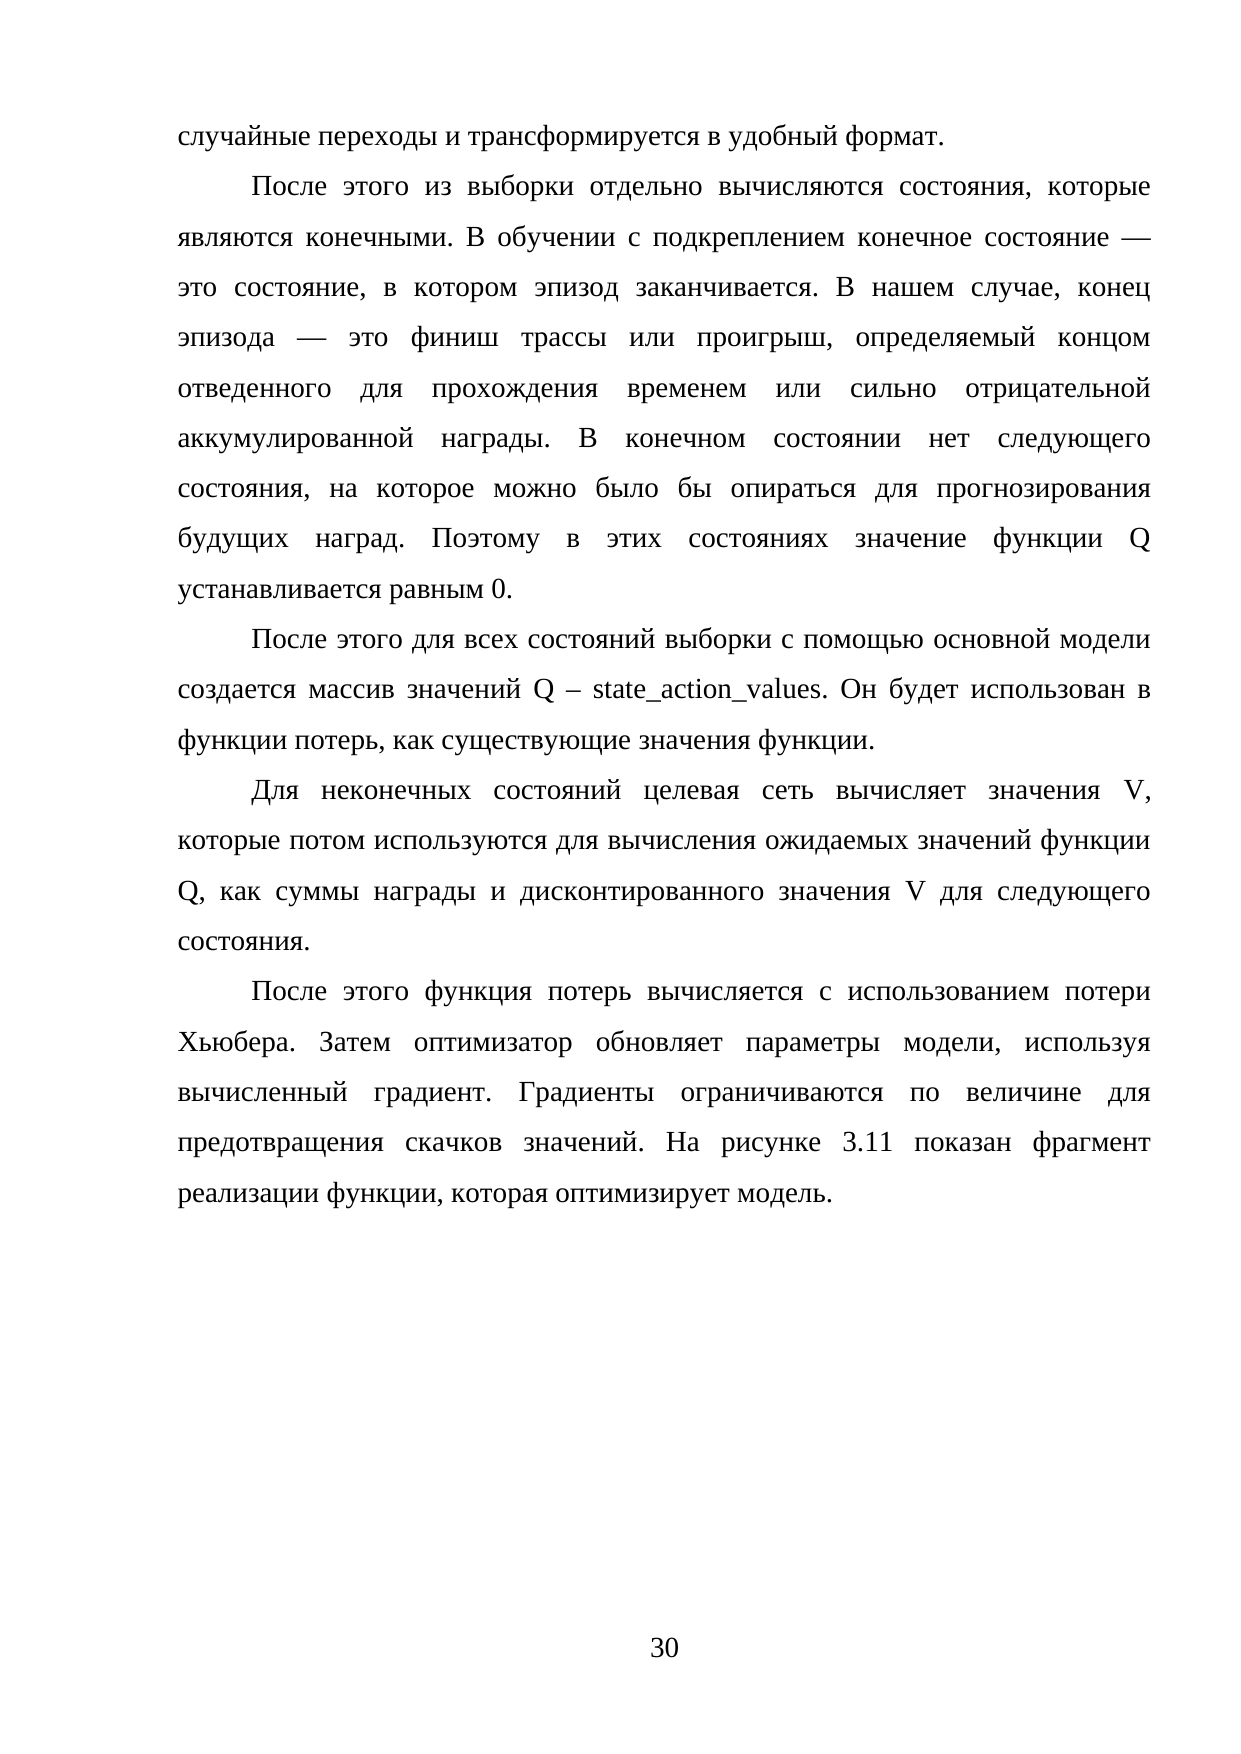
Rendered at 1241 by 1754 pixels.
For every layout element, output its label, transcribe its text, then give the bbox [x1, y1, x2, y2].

list После этого функция потерь вычисляется с использованием потери Хьюбера. Затем оптимизатор обновляет параметры модели, используя вычисленный градиент. Градиенты ограничиваются по величине для предотвращения скачков значений. На рисунке 3.11 показан фрагмент реализации функции, которая оптимизирует модель. [177, 973, 1152, 1208]
list После этого из выборки отдельно вычисляются состояния, которые являются конечными. В обучении с подкреплением конечное состояние — это состояние, в котором эпизод заканчивается. В нашем случае, конец эпизода — это финиш трассы или проигрыш, определяемый концом отведенного для прохождения временем или сильно отрицательной аккумулированной награды. В конечном состоянии нет следующего состояния, на которое можно было бы опираться для прогнозирования будущих наград. Поэтому в этих состояниях значение функции Q устанавливается равным 0. [177, 168, 1152, 604]
list Для неконечных состояний целевая сеть вычисляет значения V, которые потом используются для вычисления ожидаемых значений функции Q, как суммы награды и дисконтированного значения V для следующего состояния. [177, 772, 1152, 957]
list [177, 118, 1152, 152]
list После этого для всех состояний выборки с помощью основной модели создается массив значений Q – state_action_values. Он будет использован в функции потерь, как существующие значения функции. [177, 621, 1152, 755]
